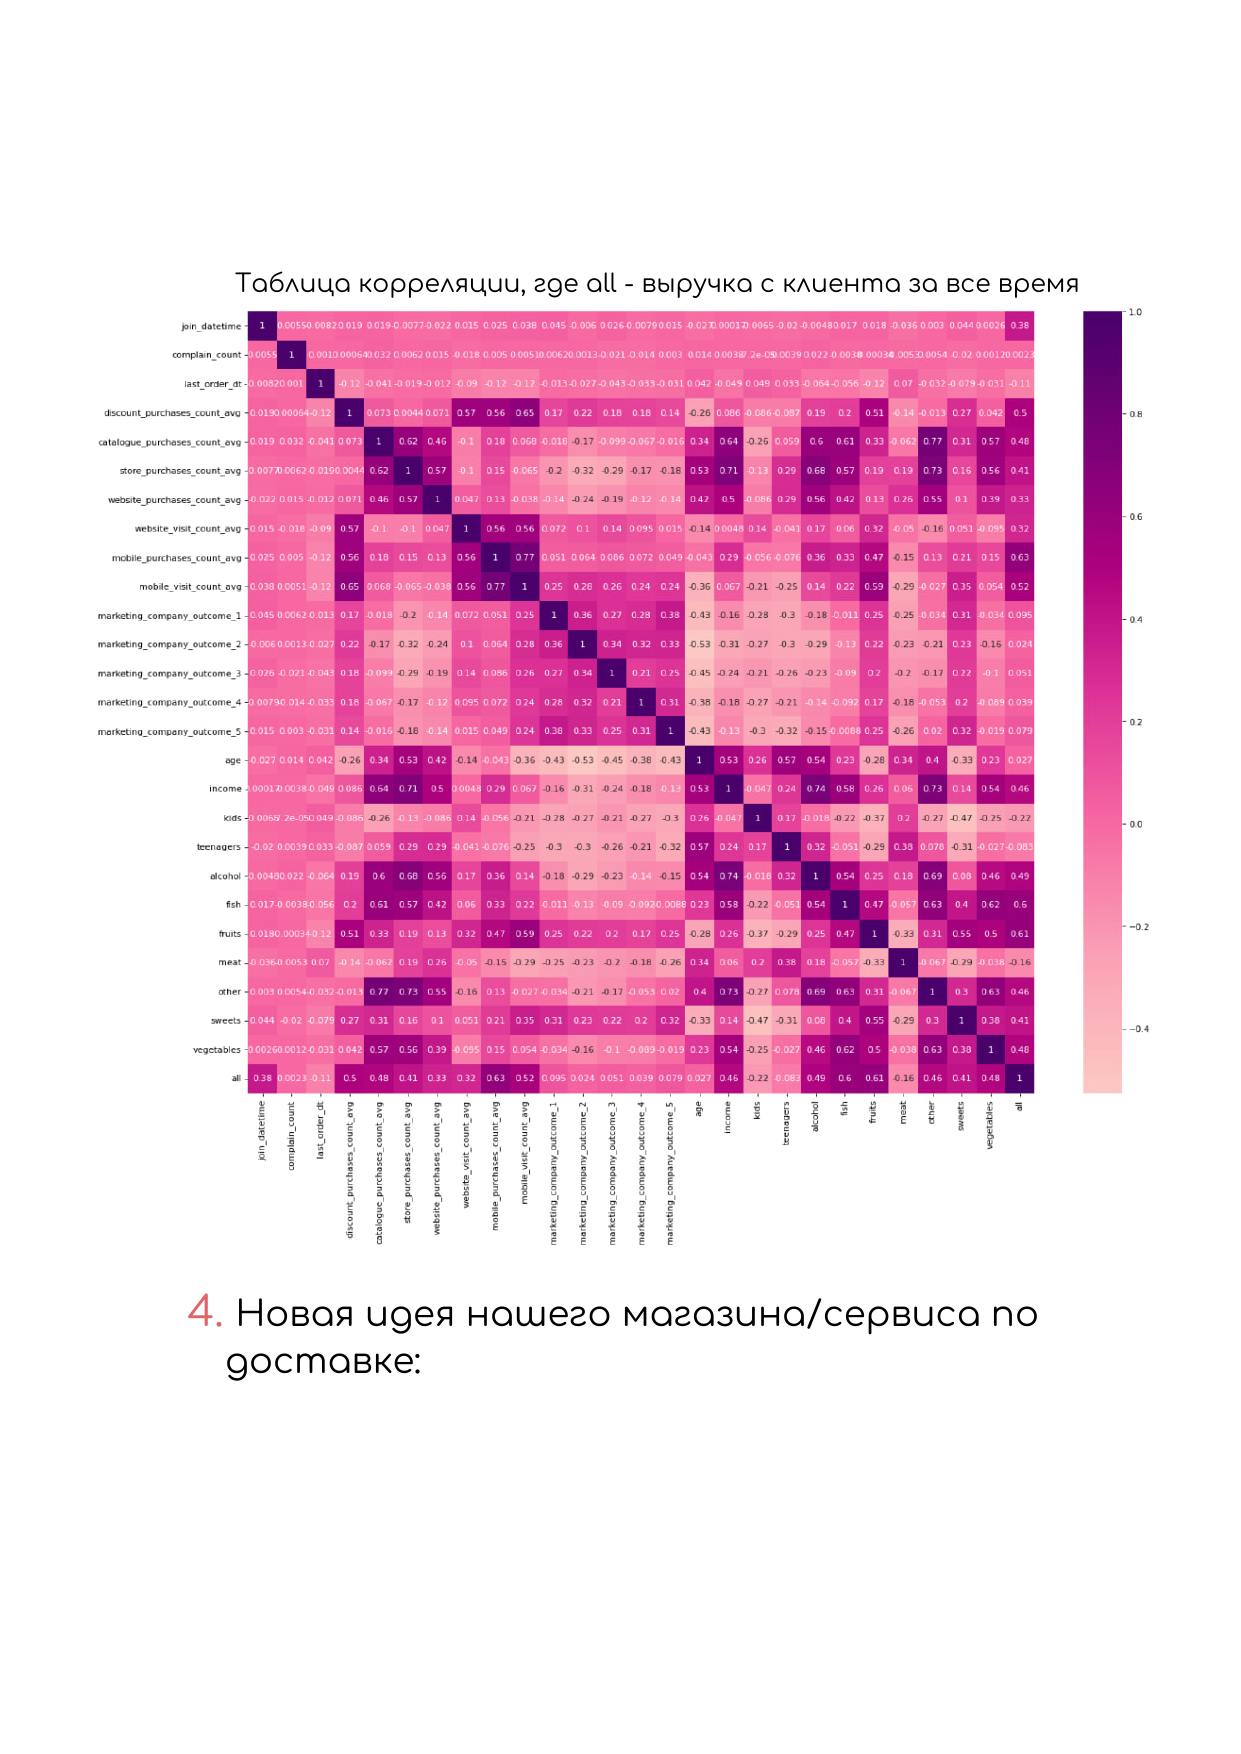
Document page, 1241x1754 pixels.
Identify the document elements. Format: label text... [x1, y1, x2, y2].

text Таблица корреляции, где all - выручка с клиента за все время [225, 270, 1090, 298]
picture [91, 302, 1156, 1249]
list Новая идея нашего магазина/сервиса по доставке: [187, 1290, 1090, 1382]
